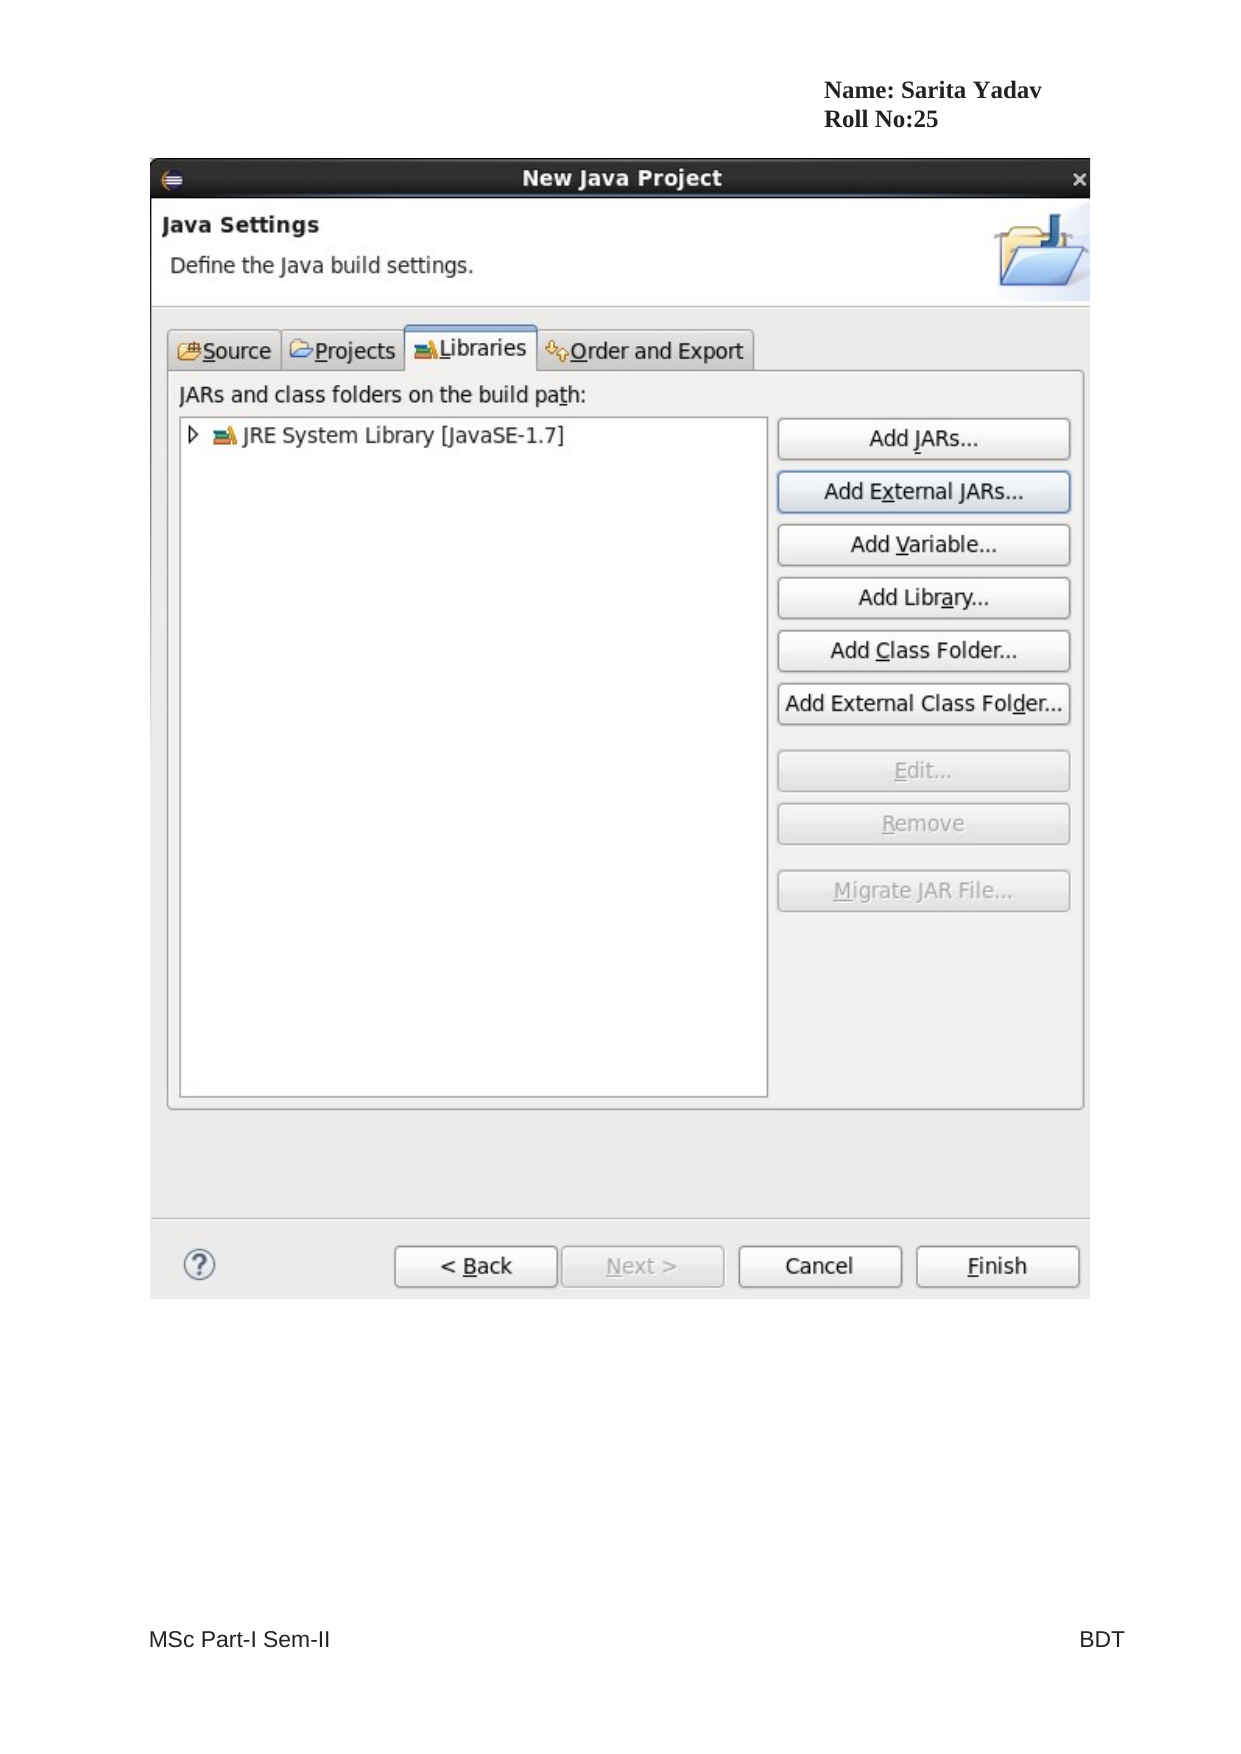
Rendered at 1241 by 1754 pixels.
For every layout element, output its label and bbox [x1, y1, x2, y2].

picture [150, 158, 1091, 1299]
